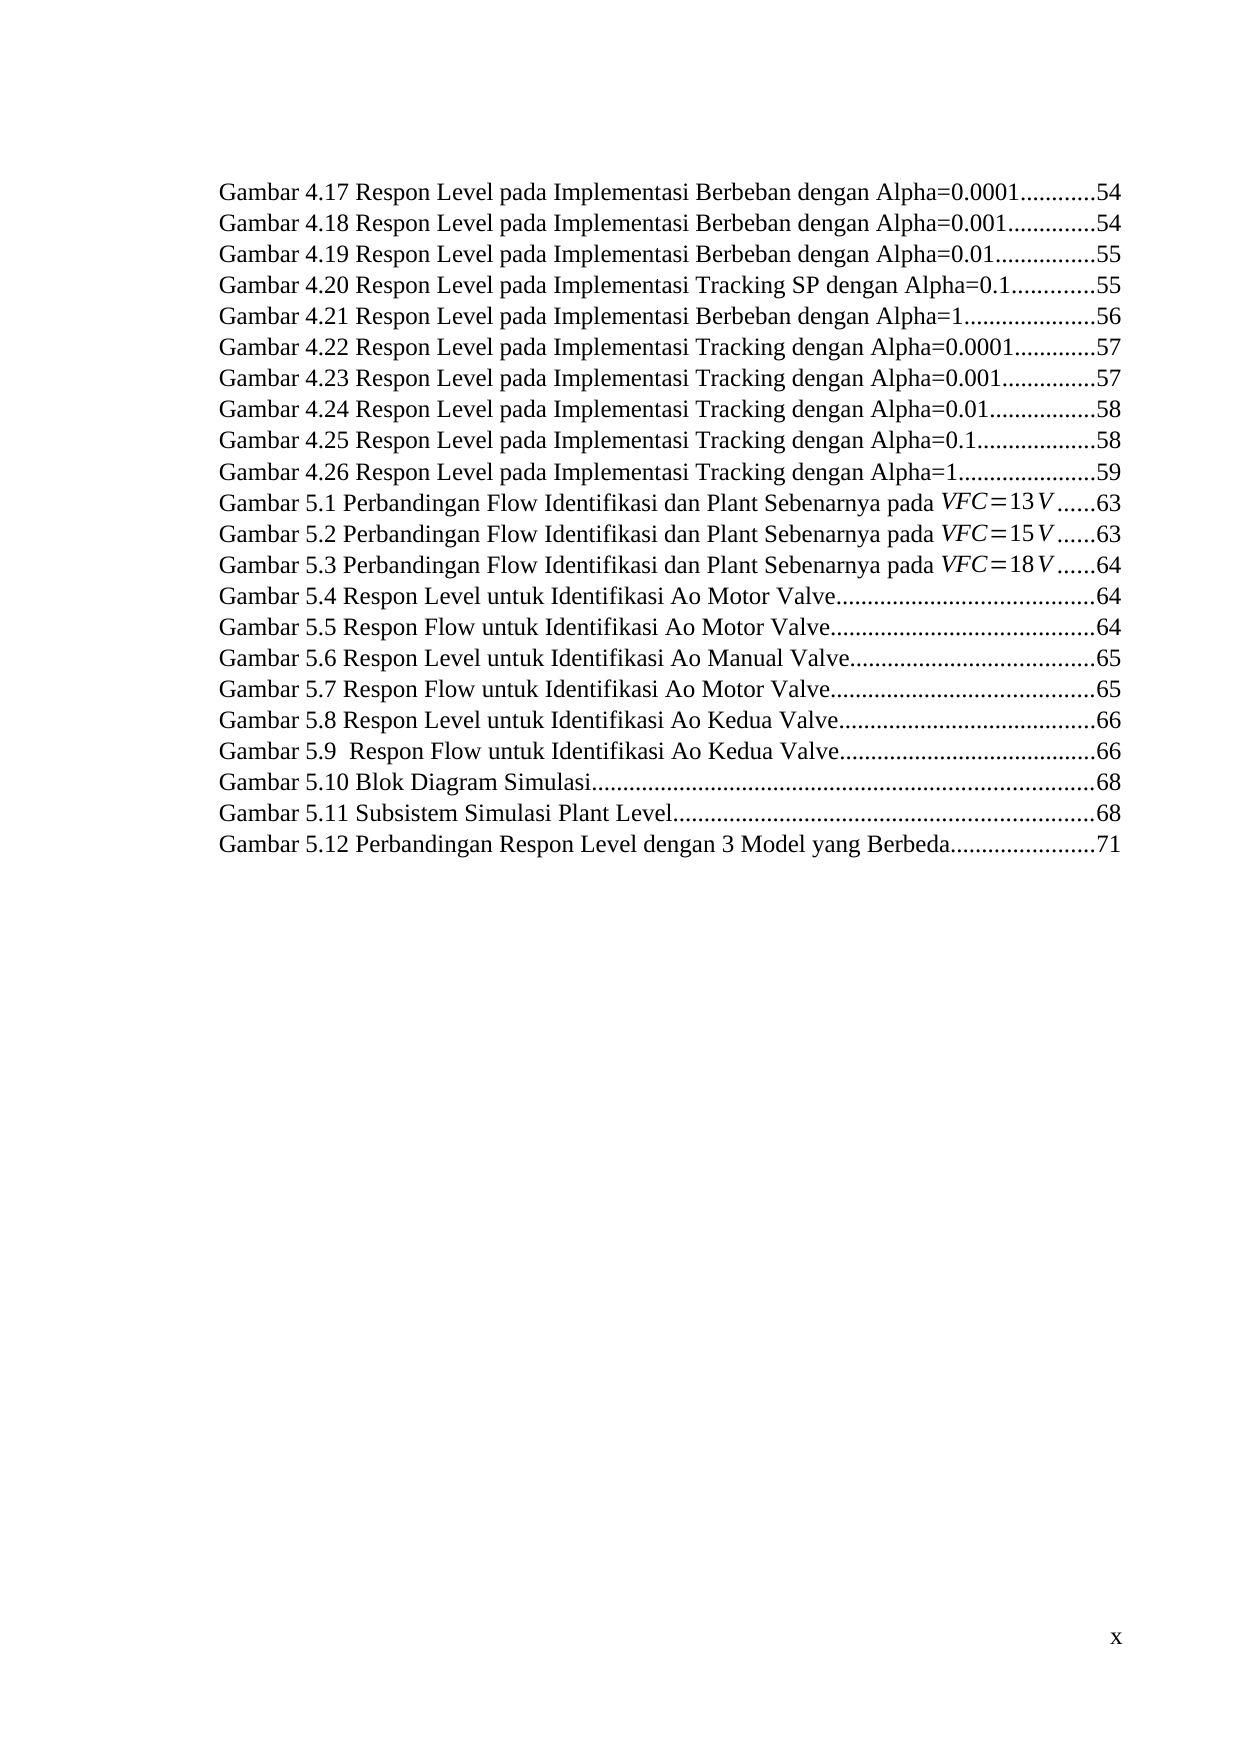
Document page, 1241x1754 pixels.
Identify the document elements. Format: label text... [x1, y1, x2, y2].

text Gambar 5.1 Perbandingan Flow Identifikasi dan Plant Sebenarnya pada 63 [177, 488, 1122, 516]
text Gambar 5.4 Respon Level untuk Identifikasi Ao Motor Valve 64 [177, 581, 1122, 609]
text Gambar 4.24 Respon Level pada Implementasi Tracking dengan Alpha=0.01 58 [177, 394, 1122, 423]
text Gambar 5.7 Respon Flow untuk Identifikasi Ao Motor Valve 65 [177, 674, 1122, 703]
text Gambar 5.12 Perbandingan Respon Level dengan 3 Model yang Berbeda 71 [177, 829, 1122, 858]
text Gambar 5.3 Perbandingan Flow Identifikasi dan Plant Sebenarnya pada 64 [177, 550, 1122, 578]
text Gambar 4.23 Respon Level pada Implementasi Tracking dengan Alpha=0.001 57 [177, 363, 1122, 392]
text Gambar 4.21 Respon Level pada Implementasi Berbeban dengan Alpha=1 56 [177, 301, 1122, 330]
text Gambar 5.5 Respon Flow untuk Identifikasi Ao Motor Valve 64 [177, 612, 1122, 641]
text Gambar 4.20 Respon Level pada Implementasi Tracking SP dengan Alpha=0.1 55 [177, 270, 1122, 299]
text Gambar 4.25 Respon Level pada Implementasi Tracking dengan Alpha=0.1 58 [177, 426, 1122, 454]
text Gambar 4.22 Respon Level pada Implementasi Tracking dengan Alpha=0.0001 57 [177, 332, 1122, 361]
text Gambar 5.11 Subsistem Simulasi Plant Level 68 [177, 798, 1122, 827]
text Gambar 5.6 Respon Level untuk Identifikasi Ao Manual Valve 65 [177, 643, 1122, 672]
text Gambar 4.19 Respon Level pada Implementasi Berbeban dengan Alpha=0.01 55 [177, 239, 1122, 268]
text Gambar 5.10 Blok Diagram Simulasi 68 [177, 767, 1122, 796]
text Gambar 4.18 Respon Level pada Implementasi Berbeban dengan Alpha=0.001 54 [177, 208, 1122, 237]
text Gambar 4.26 Respon Level pada Implementasi Tracking dengan Alpha=1 59 [177, 457, 1122, 485]
text Gambar 4.17 Respon Level pada Implementasi Berbeban dengan Alpha=0.0001 54 [177, 177, 1122, 206]
text Gambar 5.8 Respon Level untuk Identifikasi Ao Kedua Valve 66 [177, 705, 1122, 734]
text Gambar 5.2 Perbandingan Flow Identifikasi dan Plant Sebenarnya pada 63 [177, 519, 1122, 547]
text Gambar 5.9 Respon Flow untuk Identifikasi Ao Kedua Valve 66 [177, 736, 1122, 765]
